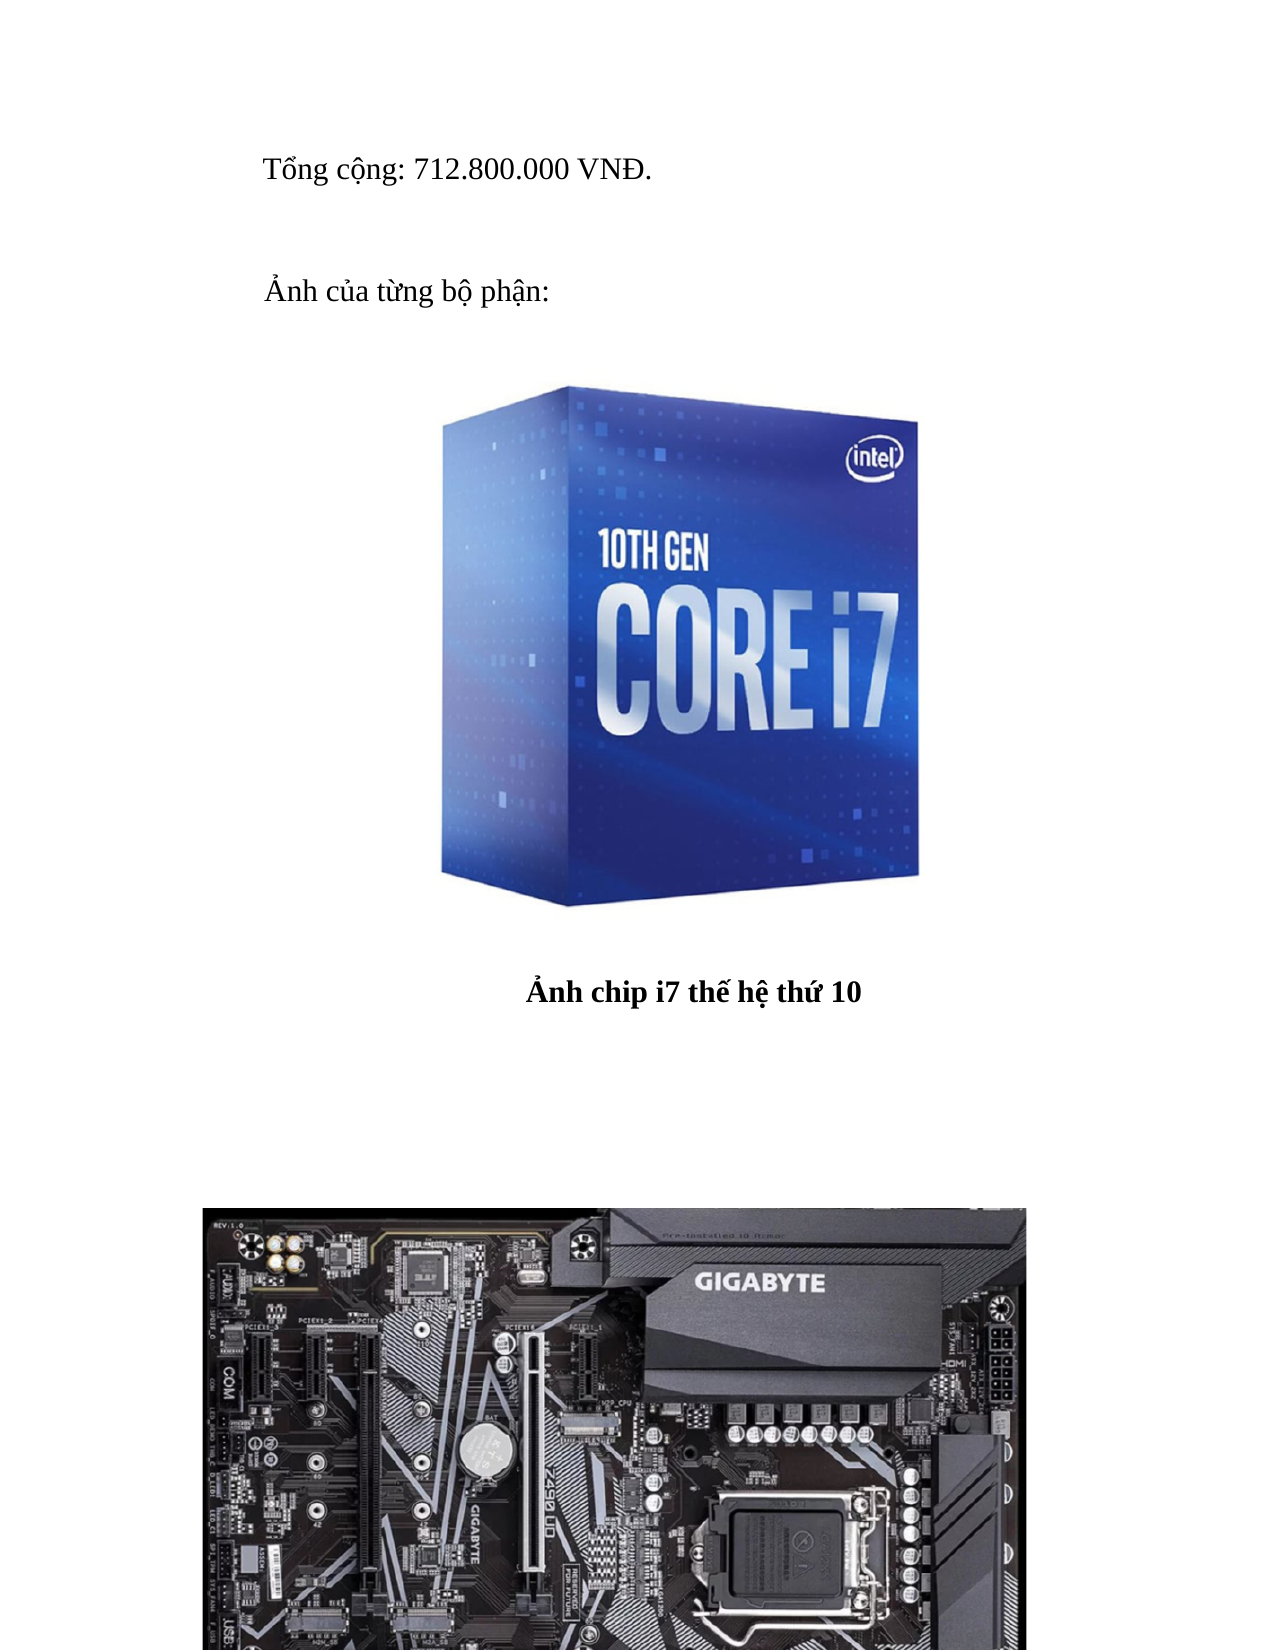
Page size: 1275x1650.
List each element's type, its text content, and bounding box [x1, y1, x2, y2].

list Tổng cộng: 712.800.000 VNĐ. [262, 150, 1125, 186]
list Ảnh chip i7 thế hệ thứ 10 [262, 973, 1125, 1009]
picture [401, 356, 972, 941]
text Ảnh của từng bộ phận: [150, 272, 1125, 308]
picture [202, 1208, 1027, 1650]
